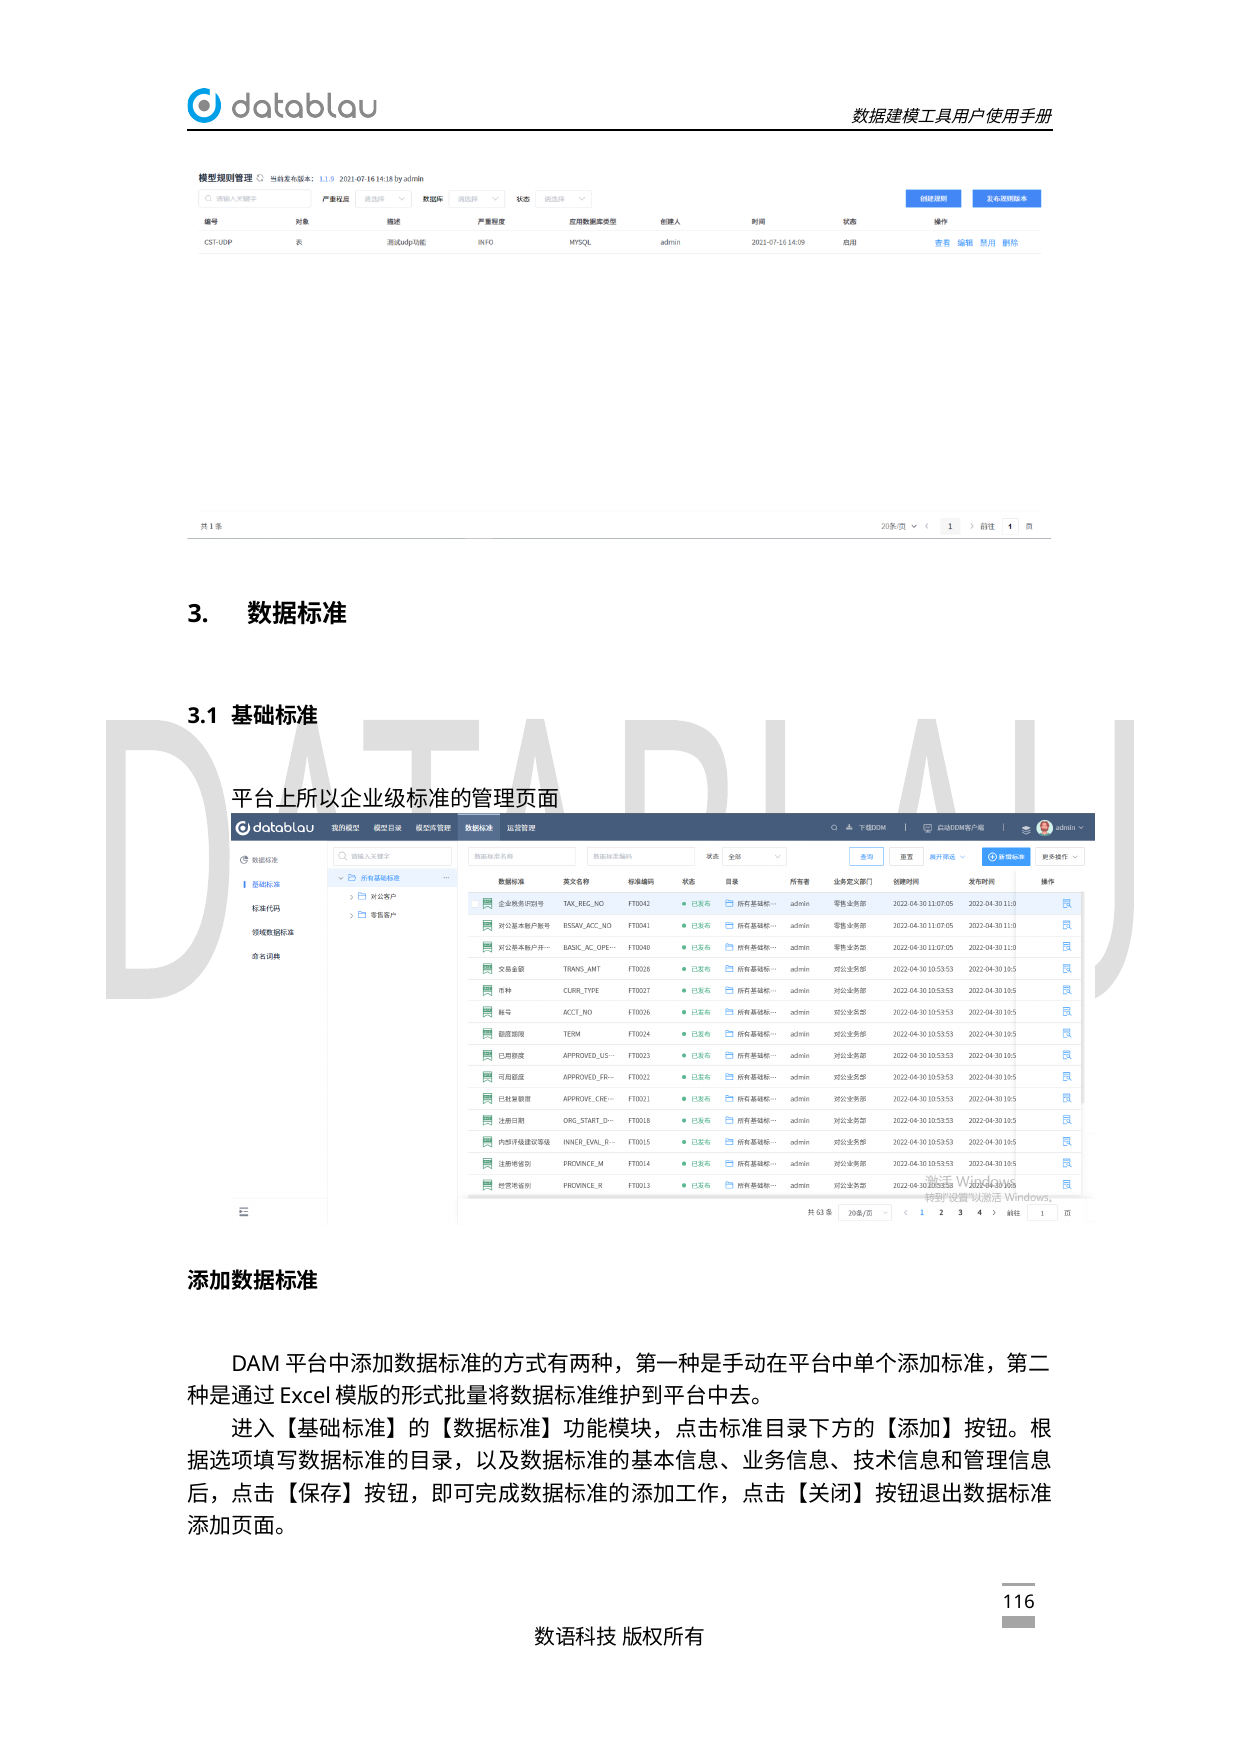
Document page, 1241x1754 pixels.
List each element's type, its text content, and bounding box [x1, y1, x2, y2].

text 平台上所以企业级标准的管理页面 [187, 781, 1053, 813]
subtitle 添加数据标准 [187, 1263, 1053, 1295]
subtitle 基础标准 [187, 698, 1053, 730]
subtitle 数据标准 [187, 579, 1053, 644]
picture [231, 813, 1095, 1225]
picture [187, 162, 1052, 539]
picture [193, 88, 377, 123]
text DAM平台中添加数据标准的方式有两种，第一种是手动在平台中单个添加标准，第二种是通过Excel模版的形式批量将数据标准维护到平台中去。 [187, 1345, 1053, 1410]
text 进入【基础标准】的【数据标准】功能模块，点击标准目录下方的【添加】按钮。根据选项填写数据标准的目录，以及数据标准的基本信息、业务信息、技术信息和管理信息后，点击【保存】按钮，即可完成数据标准的添加工作，点击【关闭】按钮退出数据标准添加页面。 [187, 1410, 1053, 1540]
picture [187, 88, 198, 99]
picture [187, 112, 197, 123]
